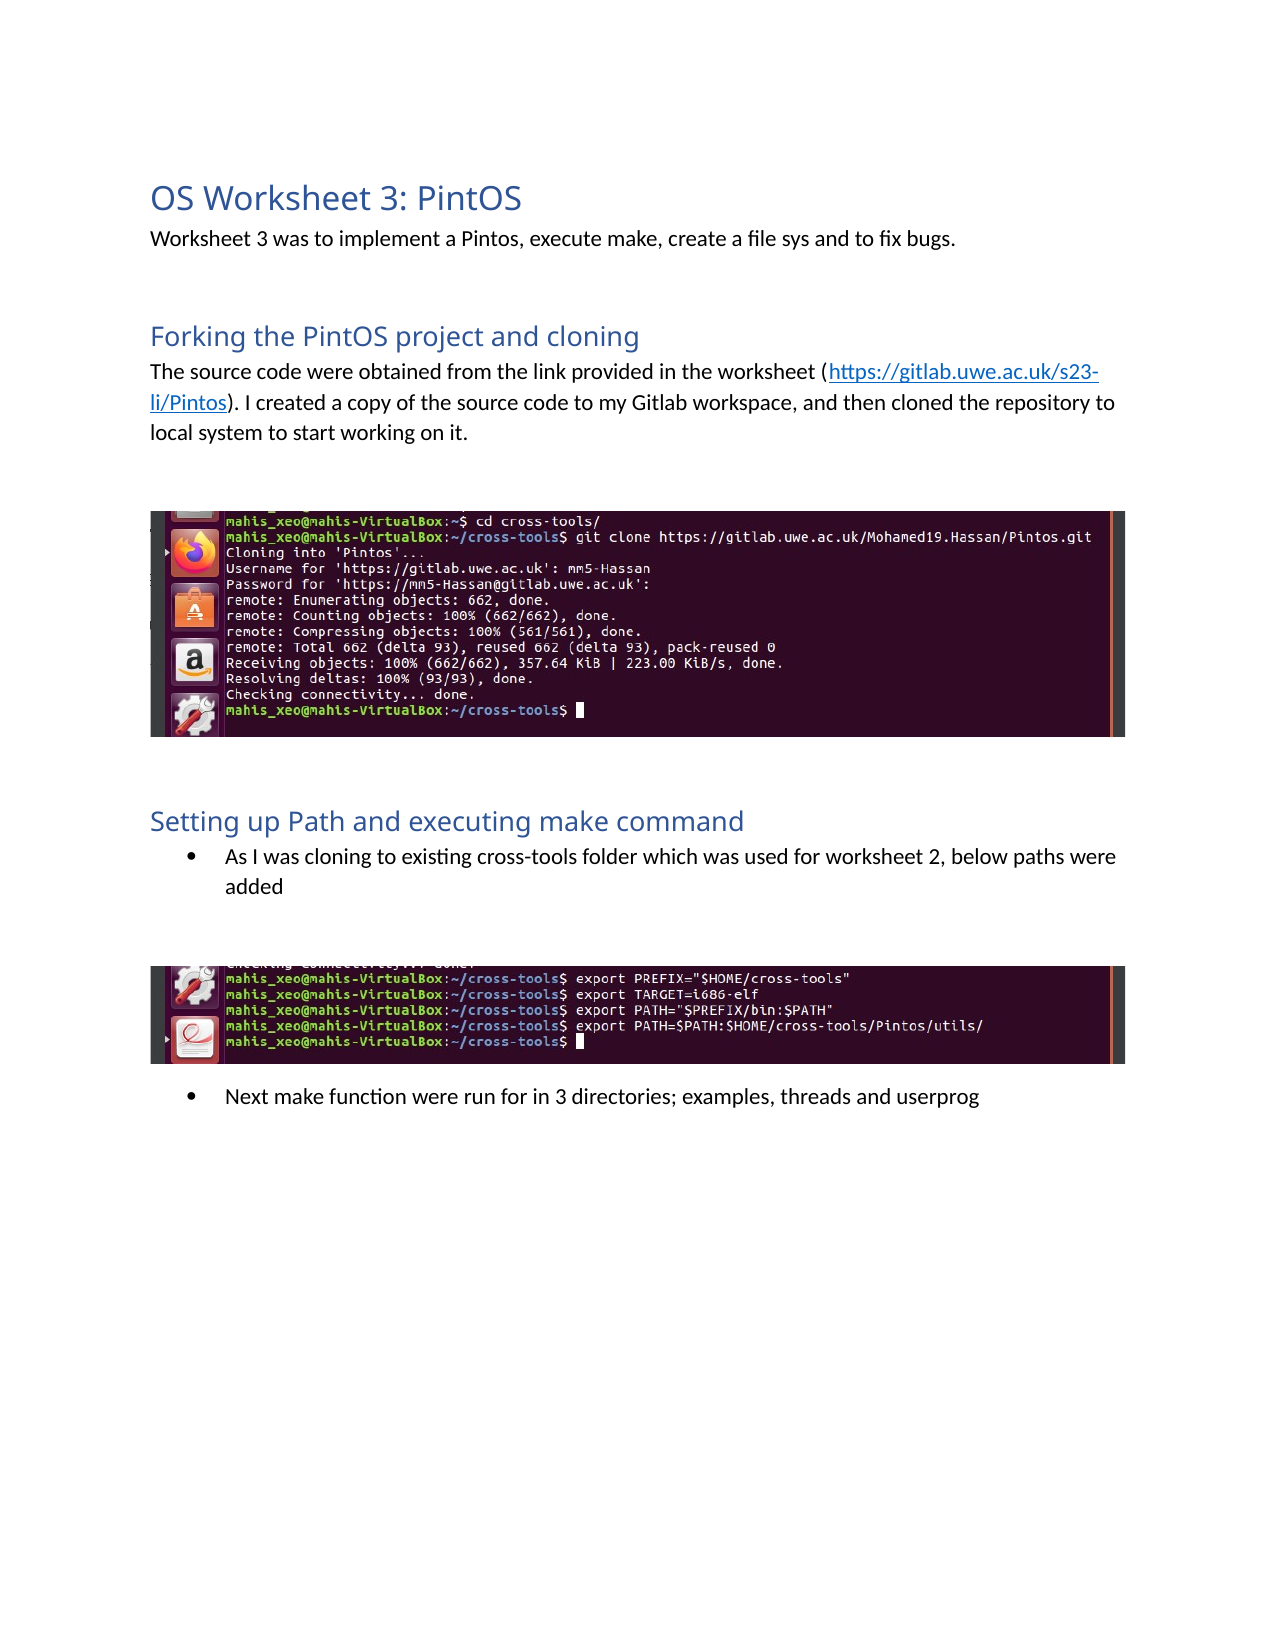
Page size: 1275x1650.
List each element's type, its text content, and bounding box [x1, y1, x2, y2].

picture [150, 966, 1125, 1064]
subtitle Setting up Path and executing make command [150, 802, 1125, 839]
text Worksheet 3 was to implement a Pintos, execute make, create a file sys and to fix bugs. [150, 224, 1125, 252]
subtitle OS Worksheet 3: PintOS [150, 175, 1125, 220]
text The source code were obtained from the link provided in the worksheet (https://gitlab.uwe.ac.uk/s23-li/Pintos). I created a copy of the source code to my Gitlab workspace, and then cloned the repository to local system to start working on it. [150, 357, 1125, 446]
list As I was cloning to existing cross-tools folder which was used for worksheet 2, below paths were added [187, 842, 1125, 900]
list Next make function were run for in 3 directories; examples, threads and userprog [187, 1082, 1125, 1111]
picture [150, 511, 1125, 737]
subtitle Forking the PintOS project and cloning [150, 318, 1125, 354]
